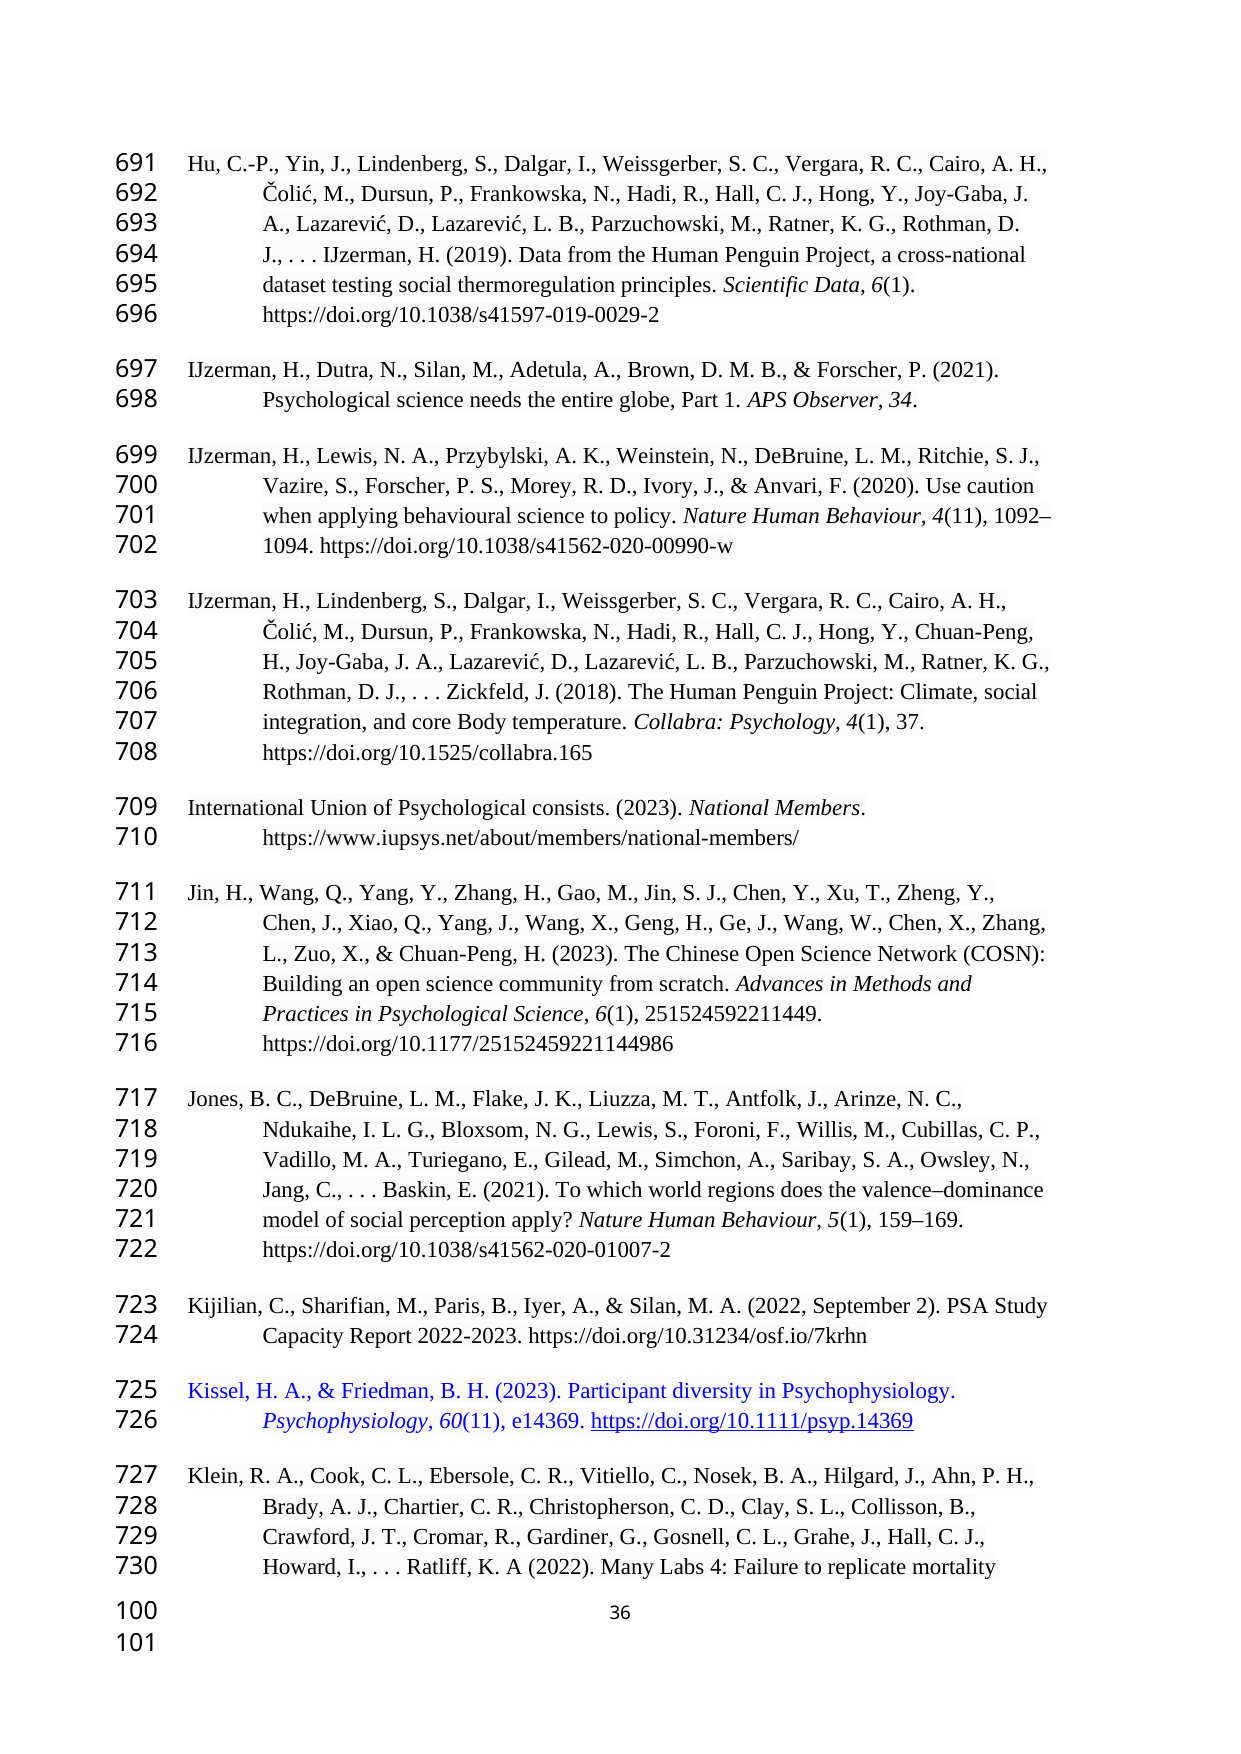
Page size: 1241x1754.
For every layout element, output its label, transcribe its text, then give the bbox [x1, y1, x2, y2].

text IJzerman, H., Lindenberg, S., Dalgar, I., Weissgerber, S. C., Vergara, R. C., Cairo, A. H., Čolić, M., Dursun, P., Frankowska, N., Hadi, R., Hall, C. J., Hong, Y., Chuan-Peng, H., Joy-Gaba, J. A., Lazarević, D., Lazarević, L. B., Parzuchowski, M., Ratner, K. G., Rothman, D. J., . . . Zickfeld, J. (2018). The Human Penguin Project: Climate, social integration, and core Body temperature. Collabra: Psychology, 4(1), 37. https://doi.org/10.1525/collabra.165 [187, 587, 1053, 765]
text Kijilian, C., Sharifian, M., Paris, B., Iyer, A., & Silan, M. A. (2022, September 2). PSA Study Capacity Report 2022-2023. https://doi.org/10.31234/osf.io/7krhn [187, 1292, 1053, 1348]
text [187, 1462, 1053, 1579]
text Jones, B. C., DeBruine, L. M., Flake, J. K., Liuzza, M. T., Antfolk, J., Arinze, N. C., Ndukaihe, I. L. G., Bloxsom, N. G., Lewis, S., Foroni, F., Willis, M., Cubillas, C. P., Vadillo, M. A., Turiegano, E., Gilead, M., Simchon, A., Saribay, S. A., Owsley, N., Jang, C., . . . Baskin, E. (2021). To which world regions does the valence–dominance model of social perception apply? Nature Human Behaviour, 5(1), 159–169. https://doi.org/10.1038/s41562-020-01007-2 [187, 1085, 1053, 1263]
text International Union of Psychological consists. (2023). National Members. https://www.iupsys.net/about/members/national-members/ [187, 794, 1053, 850]
text IJzerman, H., Lewis, N. A., Przybylski, A. K., Weinstein, N., DeBruine, L. M., Ritchie, S. J., Vazire, S., Forscher, P. S., Morey, R. D., Ivory, J., & Anvari, F. (2020). Use caution when applying behavioural science to policy. Nature Human Behaviour, 4(11), 1092–1094. https://doi.org/10.1038/s41562-020-00990-w [187, 442, 1053, 559]
text Hu, C.-P., Yin, J., Lindenberg, S., Dalgar, I., Weissgerber, S. C., Vergara, R. C., Cairo, A. H., Čolić, M., Dursun, P., Frankowska, N., Hadi, R., Hall, C. J., Hong, Y., Joy-Gaba, J. A., Lazarević, D., Lazarević, L. B., Parzuchowski, M., Ratner, K. G., Rothman, D. J., . . . IJzerman, H. (2019). Data from the Human Penguin Project, a cross-national dataset testing social thermoregulation principles. Scientific Data, 6(1). https://doi.org/10.1038/s41597-019-0029-2 [187, 150, 1053, 327]
text IJzerman, H., Dutra, N., Silan, M., Adetula, A., Brown, D. M. B., & Forscher, P. (2021). Psychological science needs the entire globe, Part 1. APS Observer, 34. [187, 356, 1053, 413]
text Kissel, H. A., & Friedman, B. H. (2023). Participant diversity in Psychophysiology. Psychophysiology, 60(11), e14369. https://doi.org/10.1111/psyp.14369 [187, 1377, 1053, 1434]
text Jin, H., Wang, Q., Yang, Y., Zhang, H., Gao, M., Jin, S. J., Chen, Y., Xu, T., Zheng, Y., Chen, J., Xiao, Q., Yang, J., Wang, X., Geng, H., Ge, J., Wang, W., Chen, X., Zhang, L., Zuo, X., & Chuan-Peng, H. (2023). The Chinese Open Science Network (COSN): Building an open science community from scratch. Advances in Methods and Practices in Psychological Science, 6(1), 251524592211449. https://doi.org/10.1177/25152459221144986 [187, 879, 1053, 1057]
